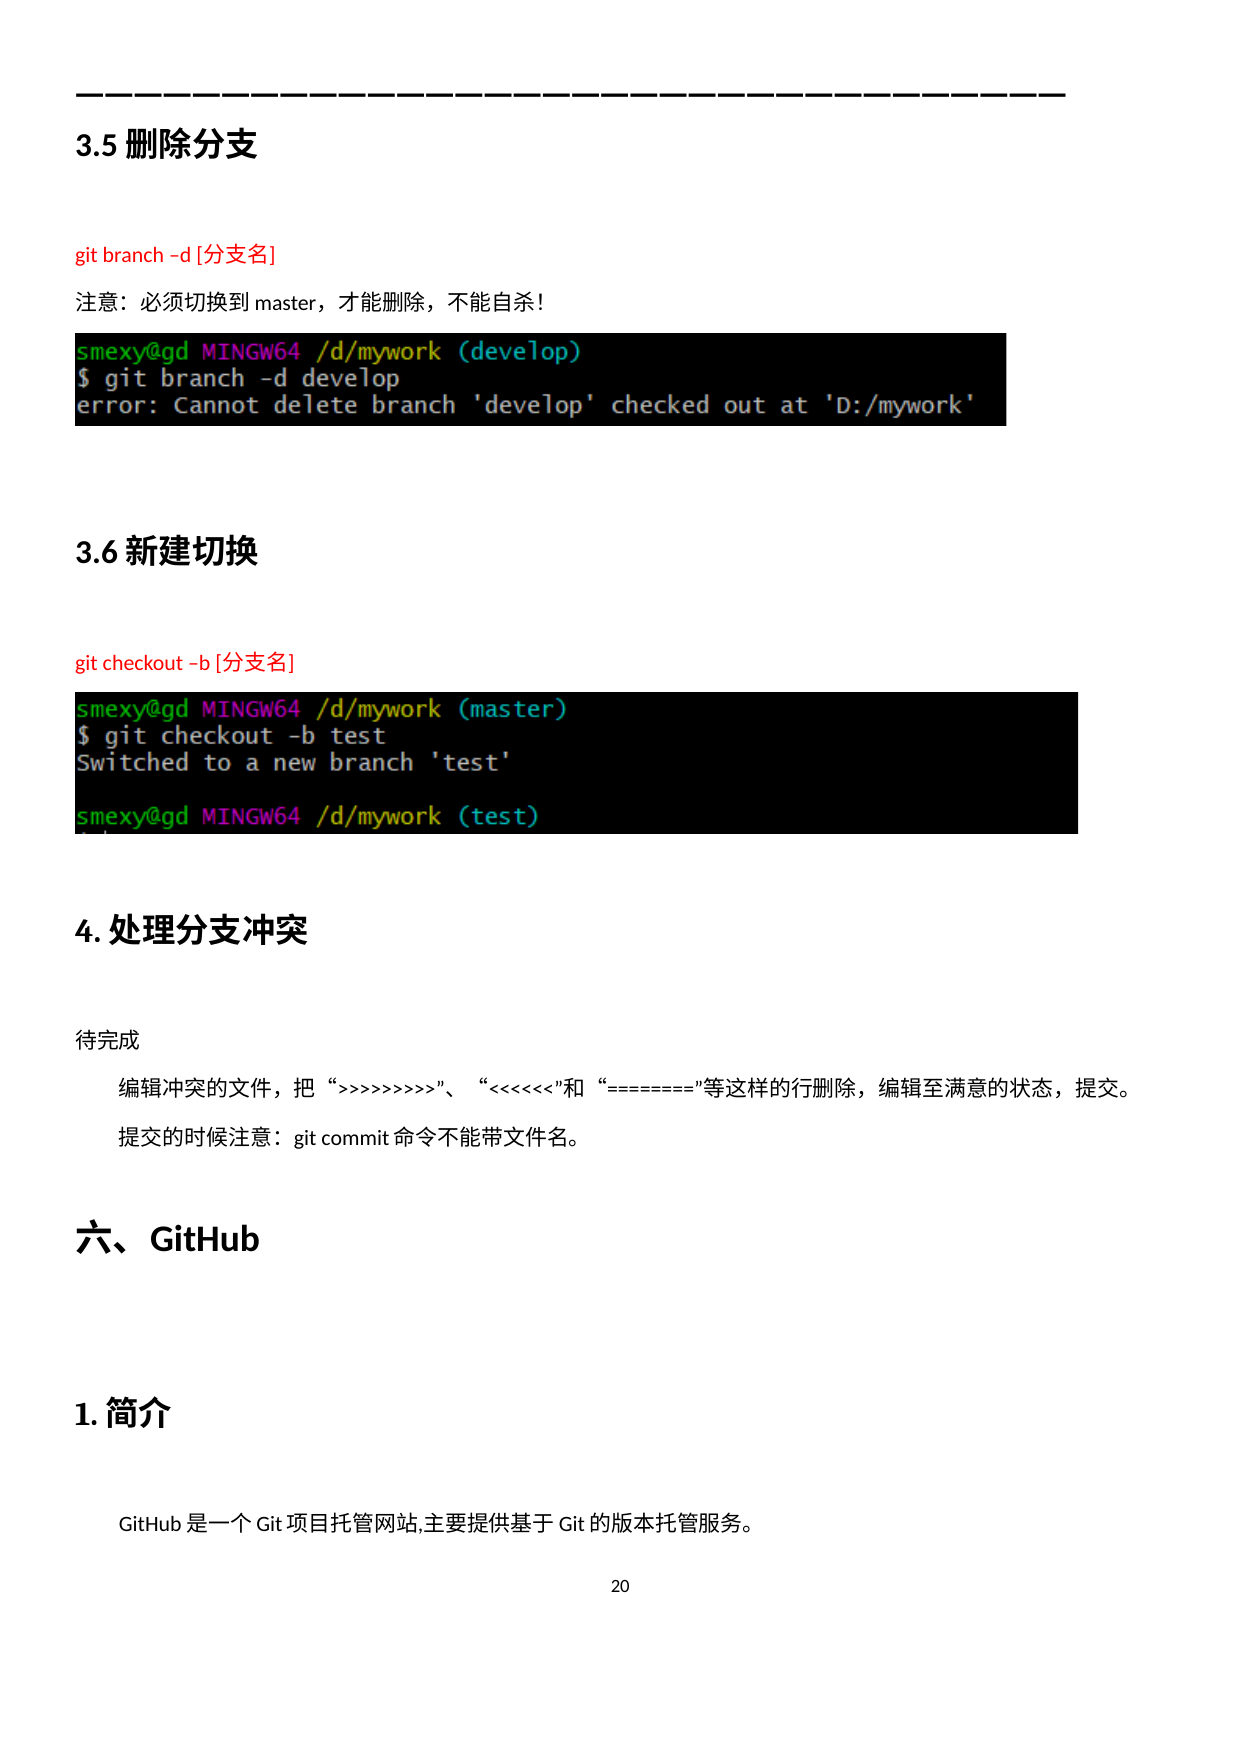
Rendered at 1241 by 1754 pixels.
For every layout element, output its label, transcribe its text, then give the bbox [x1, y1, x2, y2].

text 提交的时候注意：git commit命令不能带文件名。 [75, 1119, 1165, 1152]
subtitle 3.5 删除分支 [75, 109, 1165, 174]
text 编辑冲突的文件，把“>>>>>>>>>”、“<<<<<<”和“========”等这样的行删除，编辑至满意的状态，提交。 [75, 1071, 1165, 1103]
picture [75, 333, 1007, 426]
subtitle 1. 简介 [75, 1379, 1165, 1444]
text GitHub是一个Git项目托管网站,主要提供基于Git的版本托管服务。 [75, 1506, 1165, 1538]
text 注意：必须切换到master，才能删除，不能自杀！ [75, 285, 1165, 317]
text git branch –d [分支名] [75, 237, 1165, 269]
subtitle 六、GitHub [75, 1203, 1165, 1268]
subtitle 3.6 新建切换 [75, 517, 1165, 582]
subtitle 4. 处理分支冲突 [75, 895, 1165, 960]
text 待完成 [75, 1023, 1165, 1055]
text git checkout –b [分支名] [75, 644, 1165, 677]
picture [75, 692, 1079, 834]
